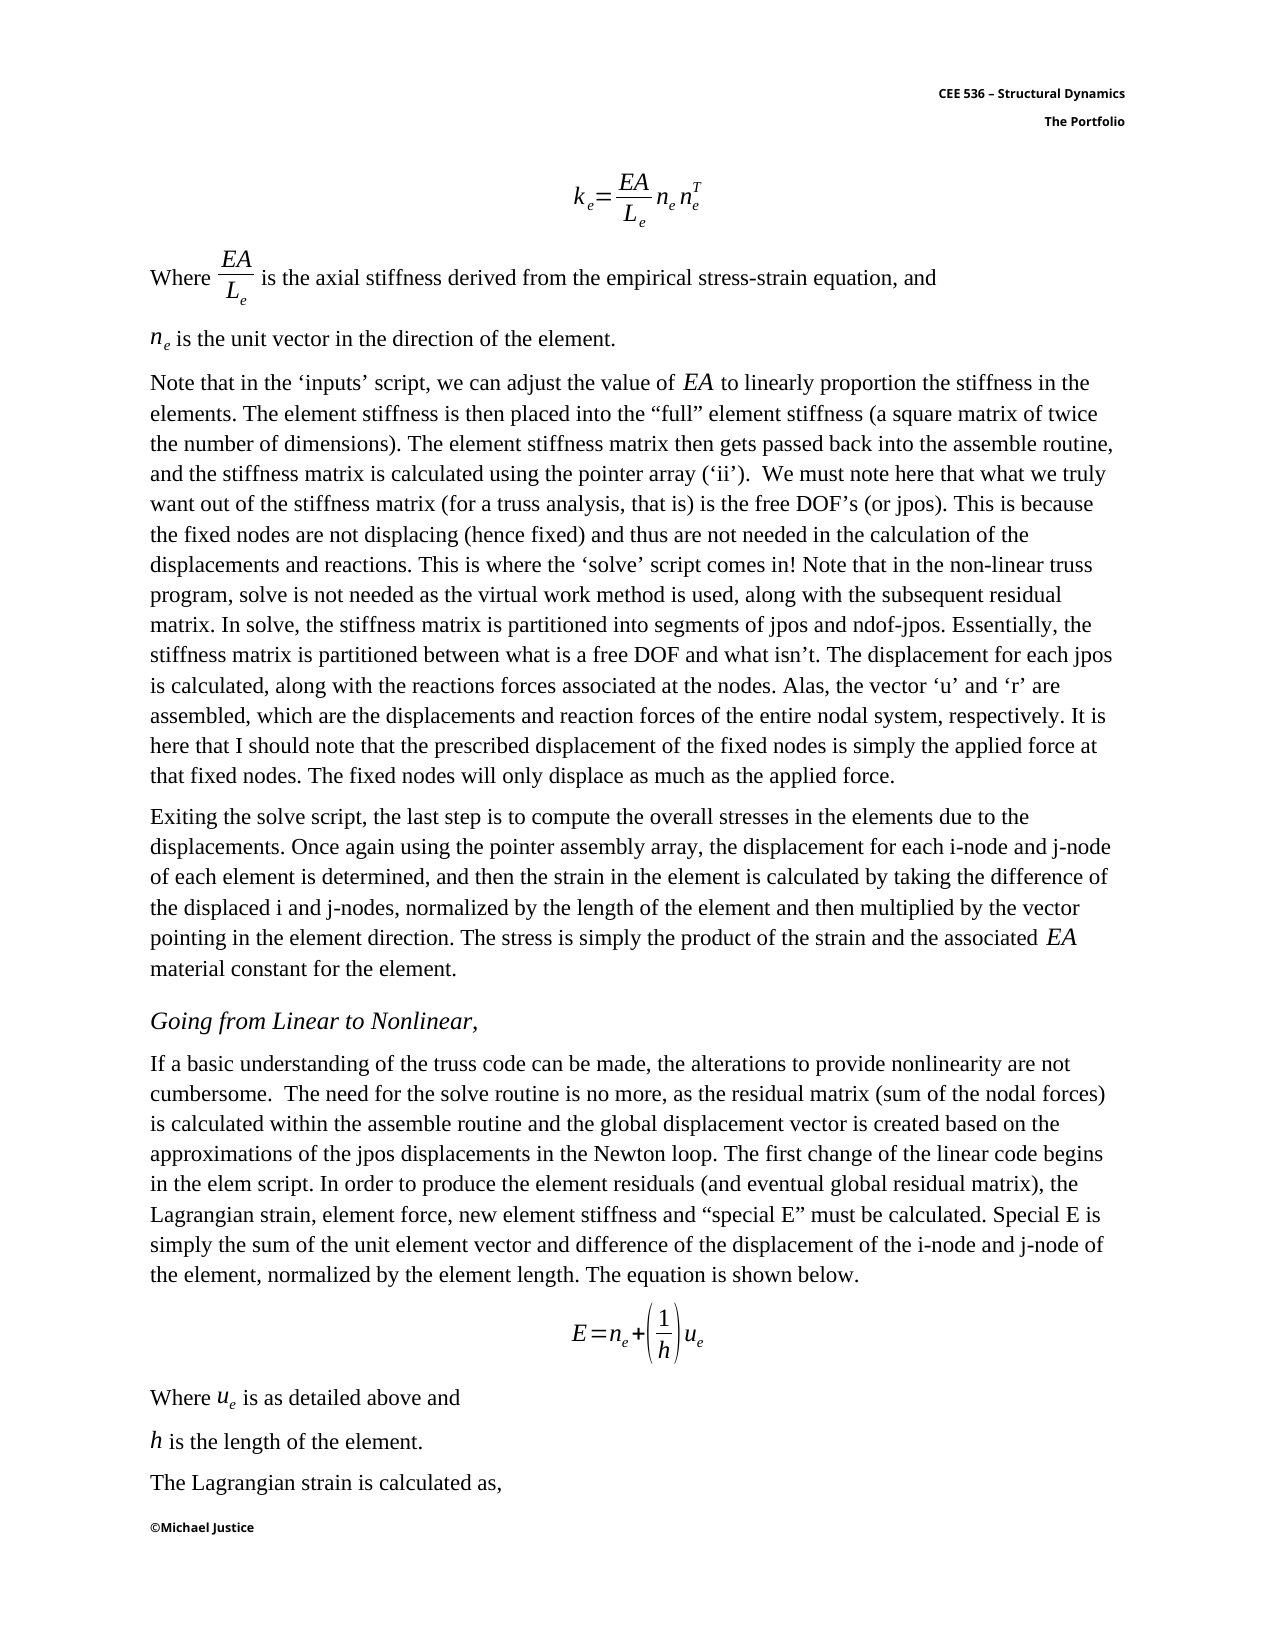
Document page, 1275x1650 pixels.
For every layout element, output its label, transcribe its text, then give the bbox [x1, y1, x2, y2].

text Note that in the ‘inputs’ script, we can adjust the value of to linearly proportion the stiffness in the elements. The element stiffness is then placed into the “full” element stiffness (a square matrix of twice the number of dimensions). The element stiffness matrix then gets passed back into the assemble routine, and the stiffness matrix is calculated using the pointer array (‘ii’). We must note here that what we truly want out of the stiffness matrix (for a truss analysis, that is) is the free DOF’s (or jpos). This is because the fixed nodes are not displacing (hence fixed) and thus are not needed in the calculation of the displacements and reactions. This is where the ‘solve’ script comes in! Note that in the non-linear truss program, solve is not needed as the virtual work method is used, along with the subsequent residual matrix. In solve, the stiffness matrix is partitioned into segments of jpos and ndof-jpos. Essentially, the stiffness matrix is partitioned between what is a free DOF and what isn’t. The displacement for each jpos is calculated, along with the reactions forces associated at the nodes. Alas, the vector ‘u’ and ‘r’ are assembled, which are the displacements and reaction forces of the entire nodal system, respectively. It is here that I should note that the prescribed displacement of the fixed nodes is simply the applied force at that fixed nodes. The fixed nodes will only displace as much as the applied force. [150, 368, 1125, 789]
text Exiting the solve script, the last step is to compute the overall stresses in the elements due to the displacements. Once again using the pointer assembly array, the displacement for each i-node and j-node of each element is determined, and then the strain in the element is calculated by taking the difference of the displaced i and j-nodes, normalized by the length of the element and then multiplied by the vector pointing in the element direction. The stress is simply the product of the strain and the associated material constant for the element. [150, 803, 1125, 982]
text is the length of the element. [150, 1427, 1125, 1455]
text If a basic understanding of the truss code can be made, the alterations to provide nonlinearity are not cumbersome. The need for the solve routine is no more, as the residual matrix (sum of the nodal forces) is calculated within the assemble routine and the global displacement vector is created based on the approximations of the jpos displacements in the Newton loop. The first change of the linear code begins in the elem script. In order to produce the element residuals (and eventual global residual matrix), the Lagrangian strain, element force, new element stiffness and “special E” must be calculated. Special E is simply the sum of the unit element vector and difference of the displacement of the i-node and j-node of the element, normalized by the element length. The equation is shown below. [150, 1050, 1125, 1287]
text Where is as detailed above and [150, 1381, 1125, 1413]
text is the unit vector in the direction of the element. [150, 323, 1125, 354]
subtitle Going from Linear to Nonlinear, [150, 1006, 1125, 1035]
text The Lagrangian strain is calculated as, [150, 1469, 1125, 1496]
text Where is the axial stiffness derived from the empirical stress-strain equation, and [150, 246, 1125, 308]
